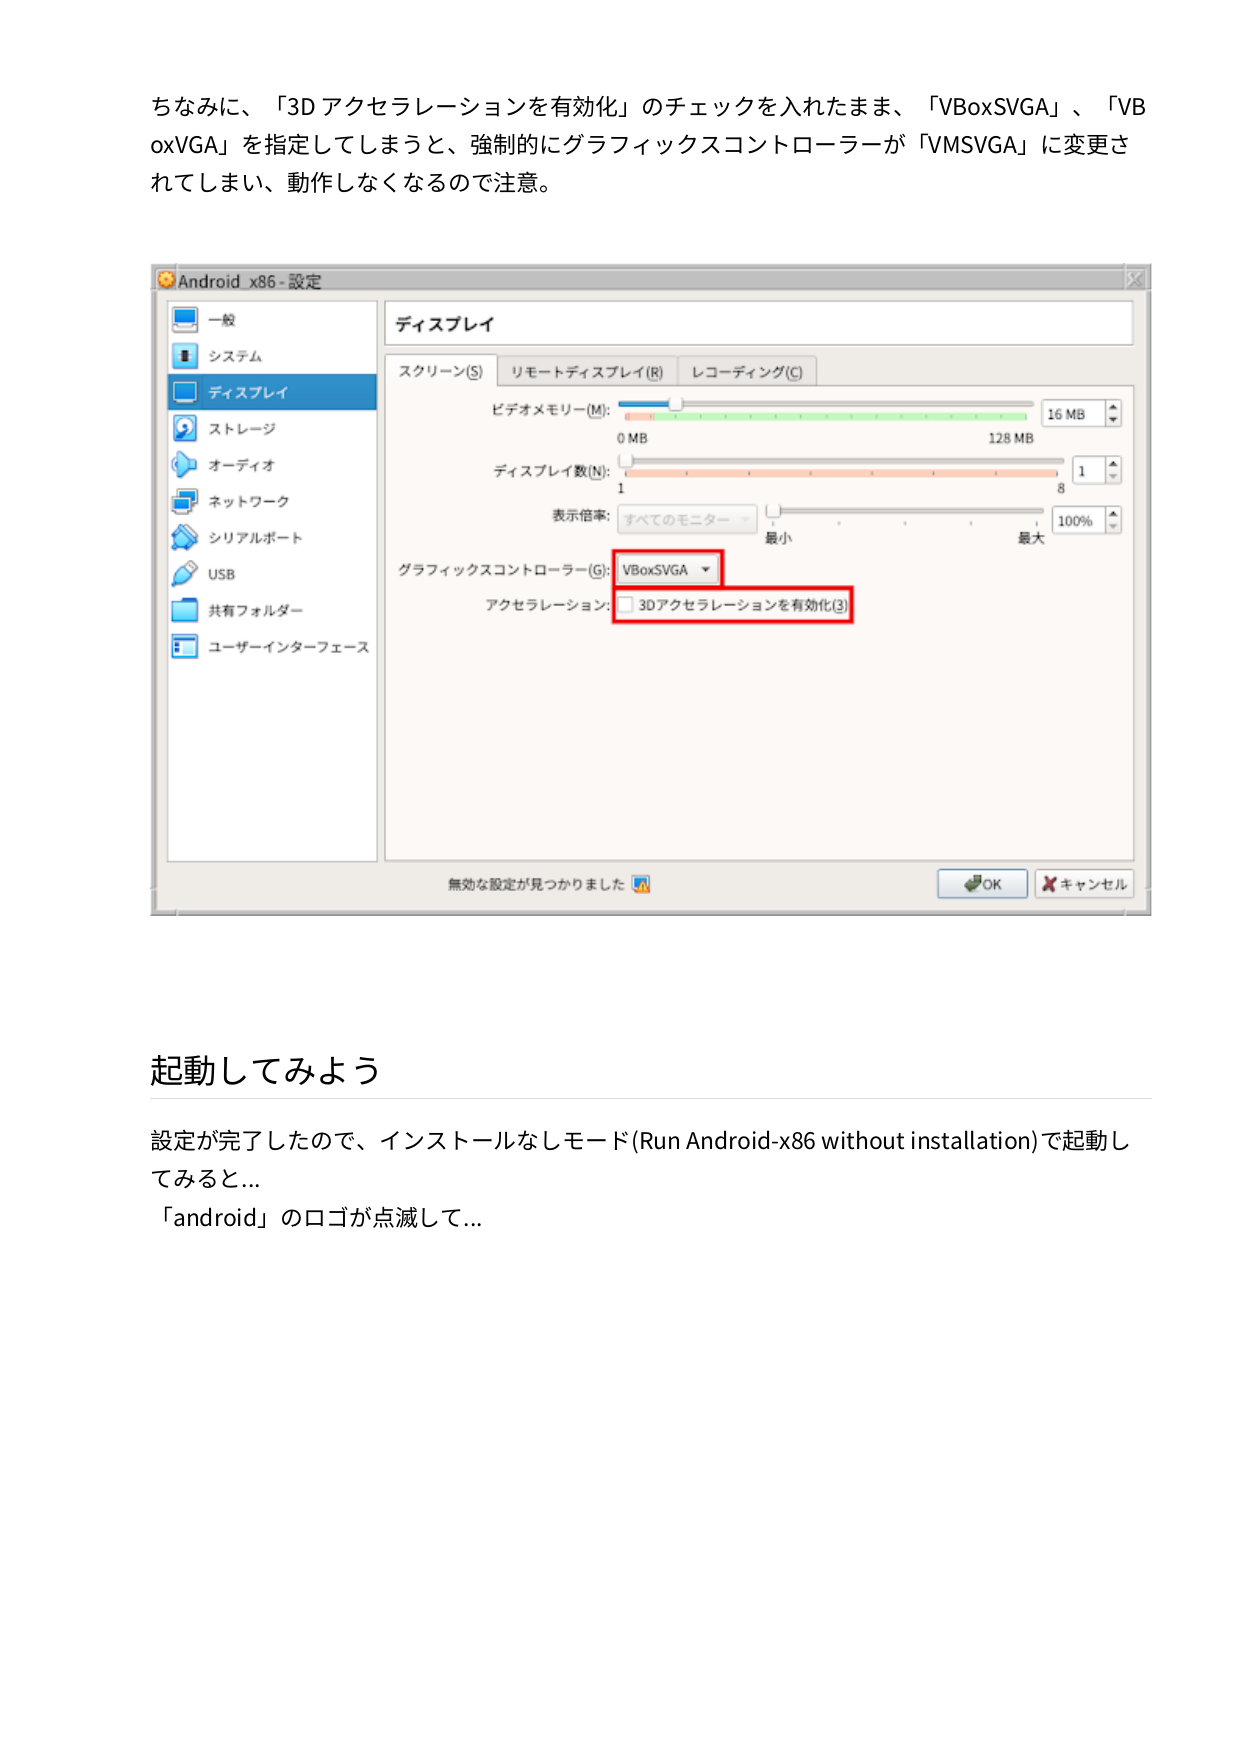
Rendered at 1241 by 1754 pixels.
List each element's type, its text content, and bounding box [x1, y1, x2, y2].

text 設定が完了したので、インストールなしモード(Run Android-x86 without installation)で起動してみると... [150, 1123, 1152, 1194]
text 「android」のロゴが点滅して... [150, 1199, 1152, 1233]
picture [150, 263, 1152, 916]
subtitle 起動してみよう [150, 1045, 1152, 1098]
text ちなみに、「3Dアクセラレーションを有効化」のチェックを入れたまま、「VBoxSVGA」、「VBoxVGA」を指定してしまうと、強制的にグラフィックスコントローラーが「VMSVGA」に変更されてしまい、動作しなくなるので注意。 [150, 88, 1152, 198]
